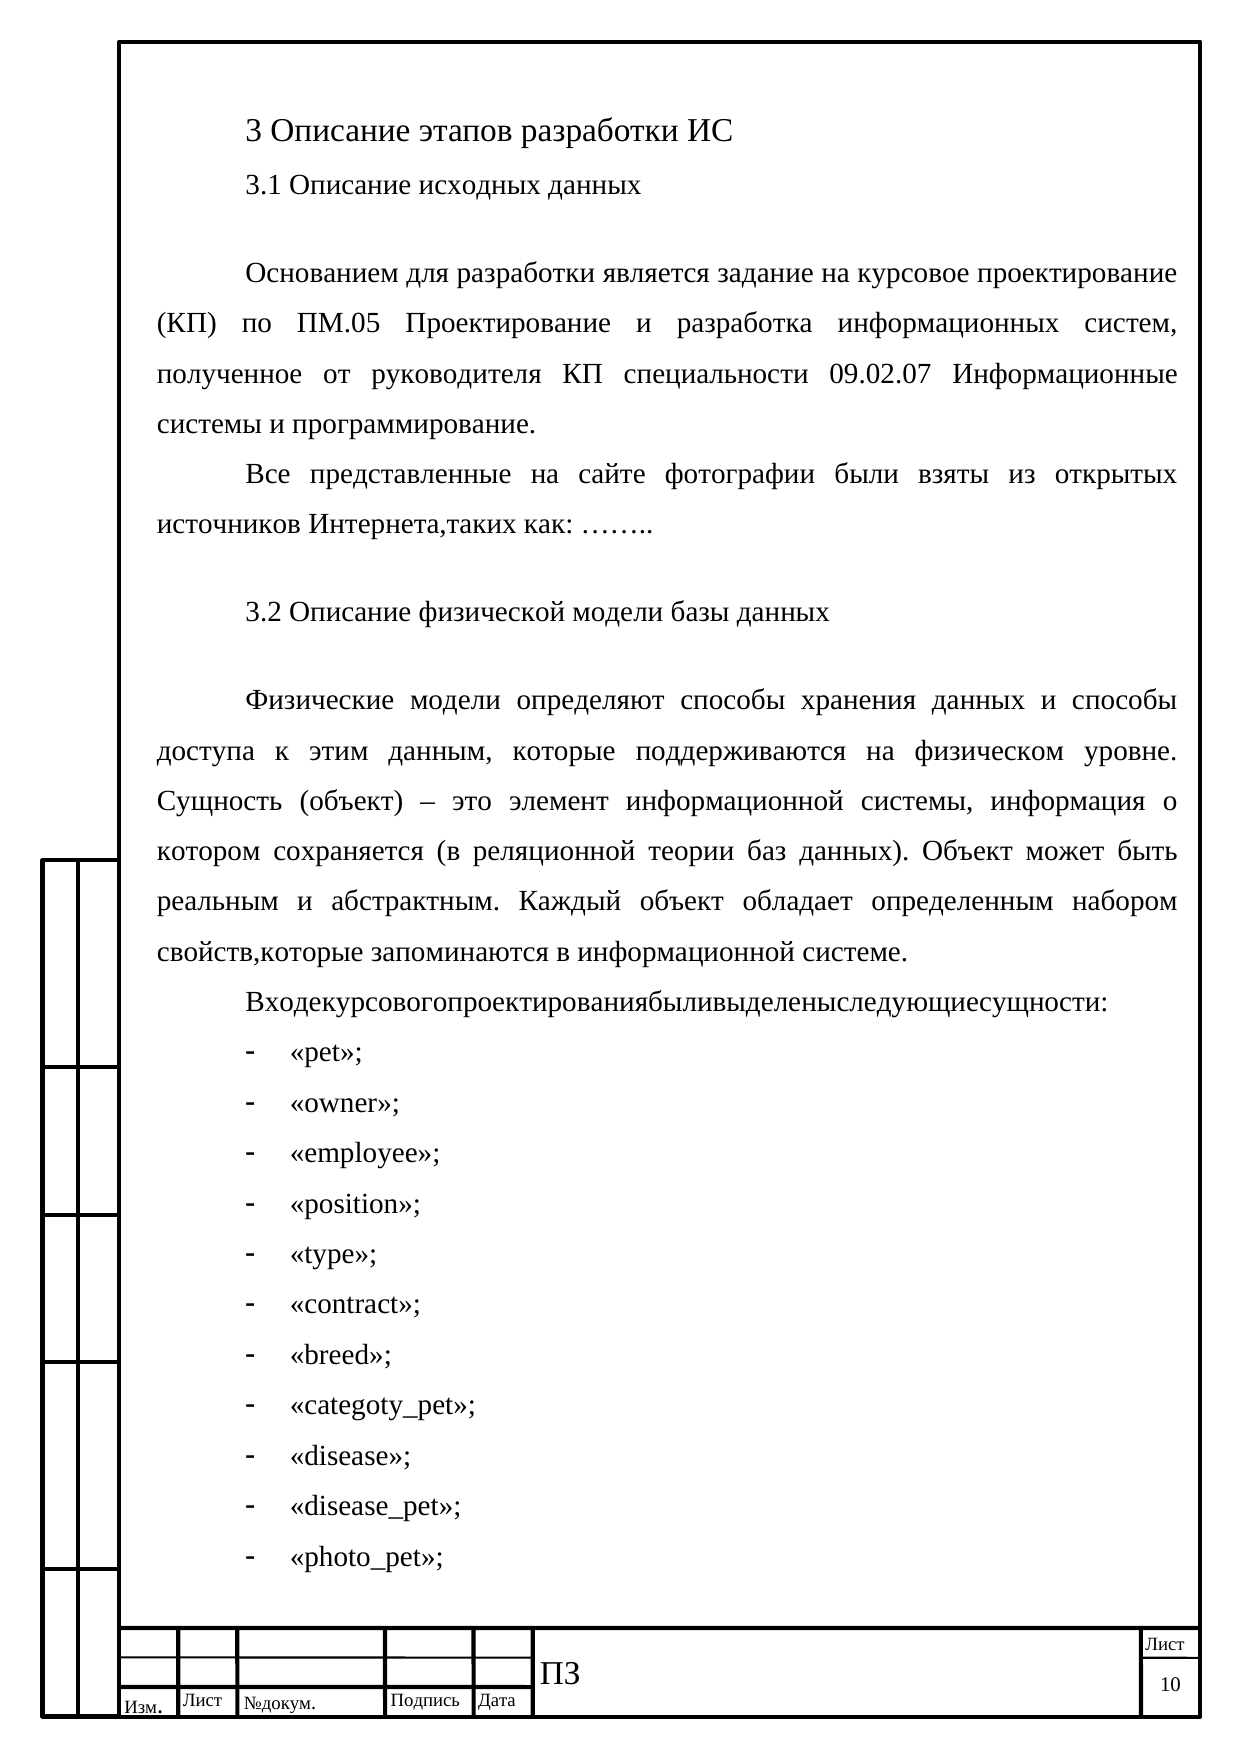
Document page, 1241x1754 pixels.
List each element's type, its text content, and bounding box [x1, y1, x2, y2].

text Основанием для разработки является задание на курсовое проектирование (КП) по ПМ.05 Проектирование и разработка информационных систем, полученное от руководителя КП специальности 09.02.07 Информационные системы и программирование. [157, 255, 1178, 439]
list «position»; [157, 1186, 1181, 1219]
list «categoty_pet»; [157, 1387, 1181, 1421]
text Физические модели определяют способы хранения данных и способы доступа к этим данным, которые поддерживаются на физическом уровне. Сущность (объект) – это элемент информационной системы, информация о котором сохраняется (в реляционной теории баз данных). Объект может быть реальным и абстрактным. Каждый объект обладает определенным набором свойств,которые запоминаются в информационной системе. [157, 682, 1178, 967]
list «type»; [157, 1236, 1181, 1270]
subtitle 3.2 Описание физической модели базы данных [157, 594, 1178, 628]
subtitle 3.1 Описание исходных данных [157, 167, 1178, 201]
list «pet»; [157, 1034, 1181, 1068]
subtitle 3 Описание этапов разработки ИС [157, 110, 1178, 148]
list «owner»; [157, 1085, 1181, 1118]
list «contract»; [157, 1287, 1181, 1320]
list «employee»; [157, 1135, 1181, 1169]
list «disease_pet»; [157, 1488, 1181, 1522]
list «photo_pet»; [157, 1539, 1181, 1572]
text Входекурсовогопроектированиябыливыделеныследующиесущности: [157, 984, 1178, 1018]
list «breed»; [157, 1337, 1181, 1371]
text Все представленные на сайте фотографии были взяты из открытых источников Интернета,таких как: …….. [157, 456, 1178, 540]
list «disease»; [157, 1438, 1181, 1471]
